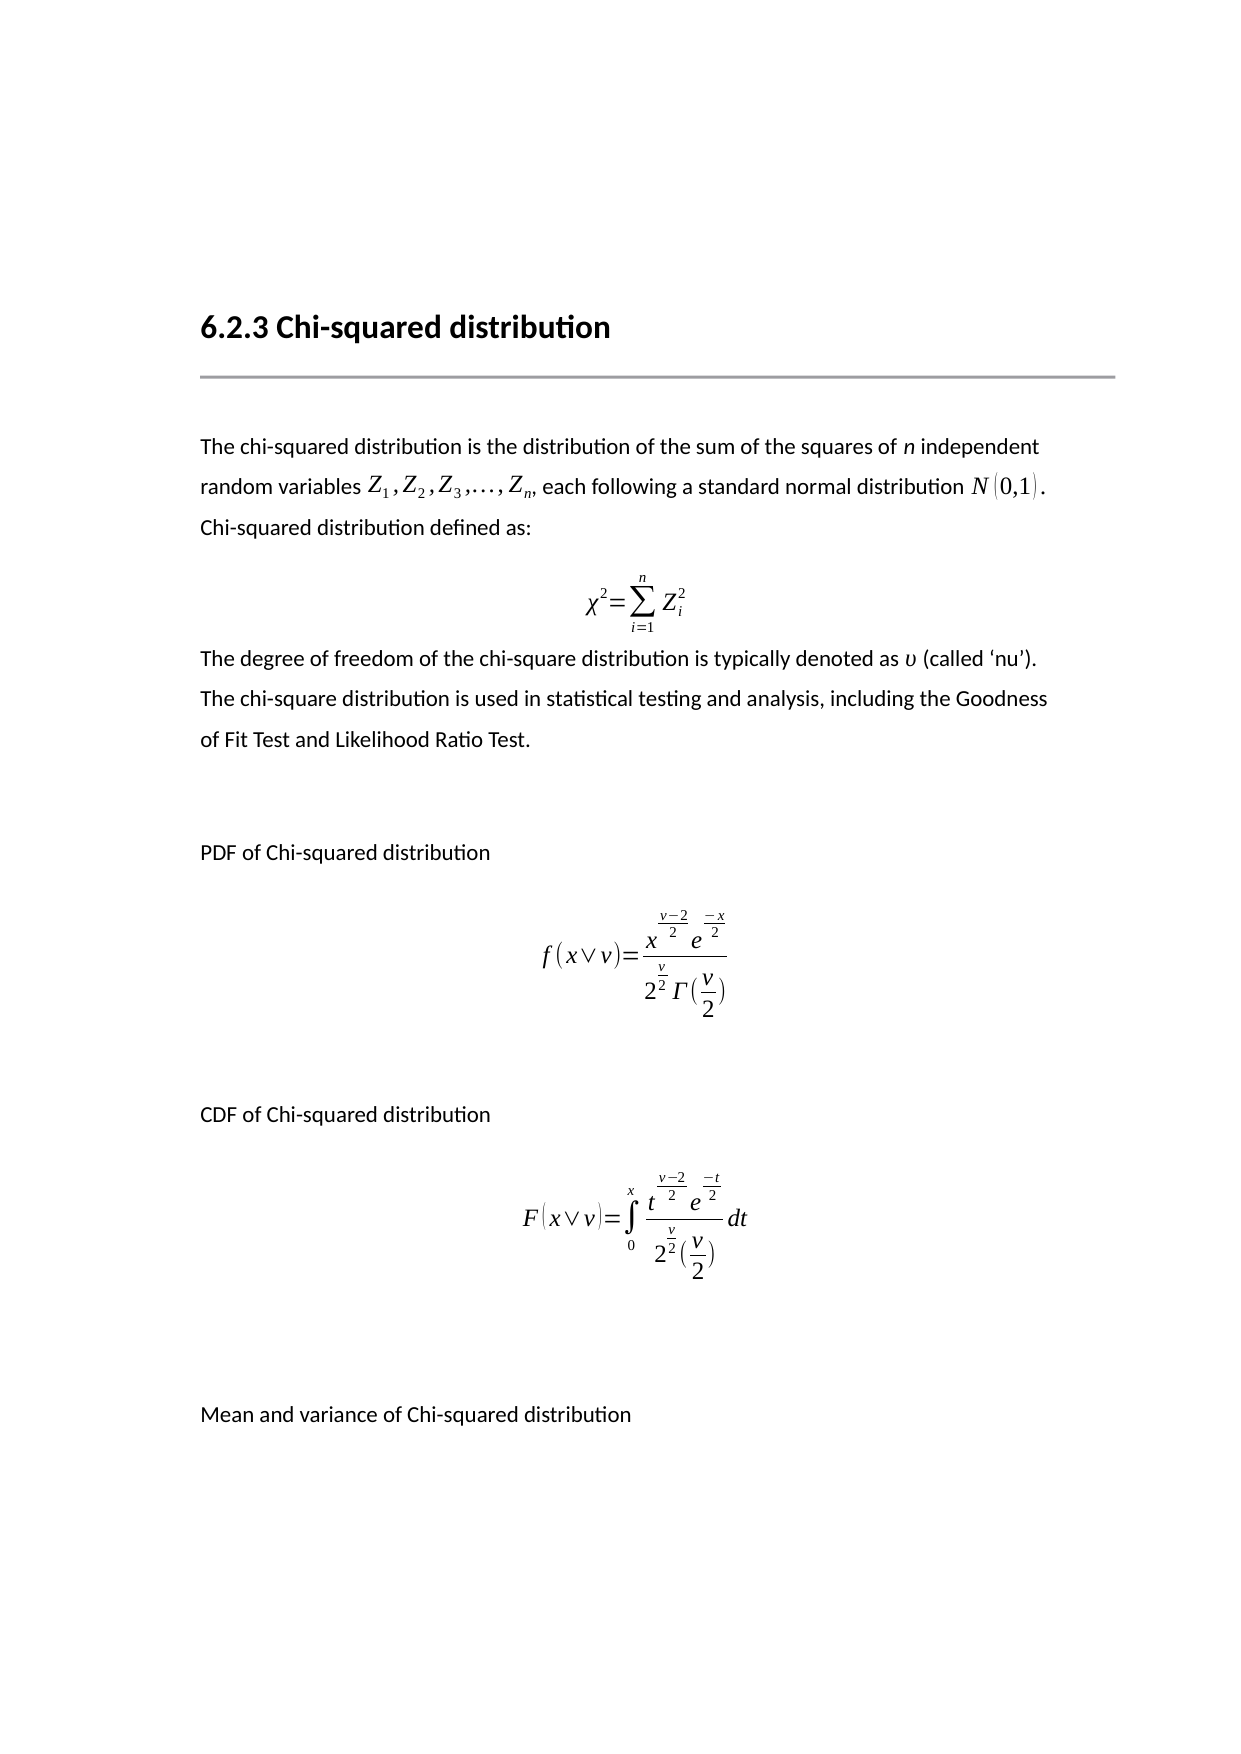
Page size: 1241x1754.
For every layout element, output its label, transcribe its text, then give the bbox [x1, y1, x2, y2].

subtitle 6.2.3 Chi-squared distribution [200, 289, 1069, 364]
text Mean and variance of Chi-squared distribution [200, 1396, 1069, 1433]
text PDF of Chi-squared distribution [200, 833, 1069, 870]
text The degree of freedom of the chi-square distribution is typically denoted as (called ‘nu’). The chi-square distribution is used in statistical testing and analysis, including the Goodness of Fit Test and Likelihood Ratio Test. [200, 639, 1069, 758]
text The chi-squared distribution is the distribution of the sum of the squares of n independent random variables , each following a standard normal distribution Chi-squared distribution defined as: [200, 427, 1069, 546]
text CDF of Chi-squared distribution [200, 1096, 1069, 1133]
